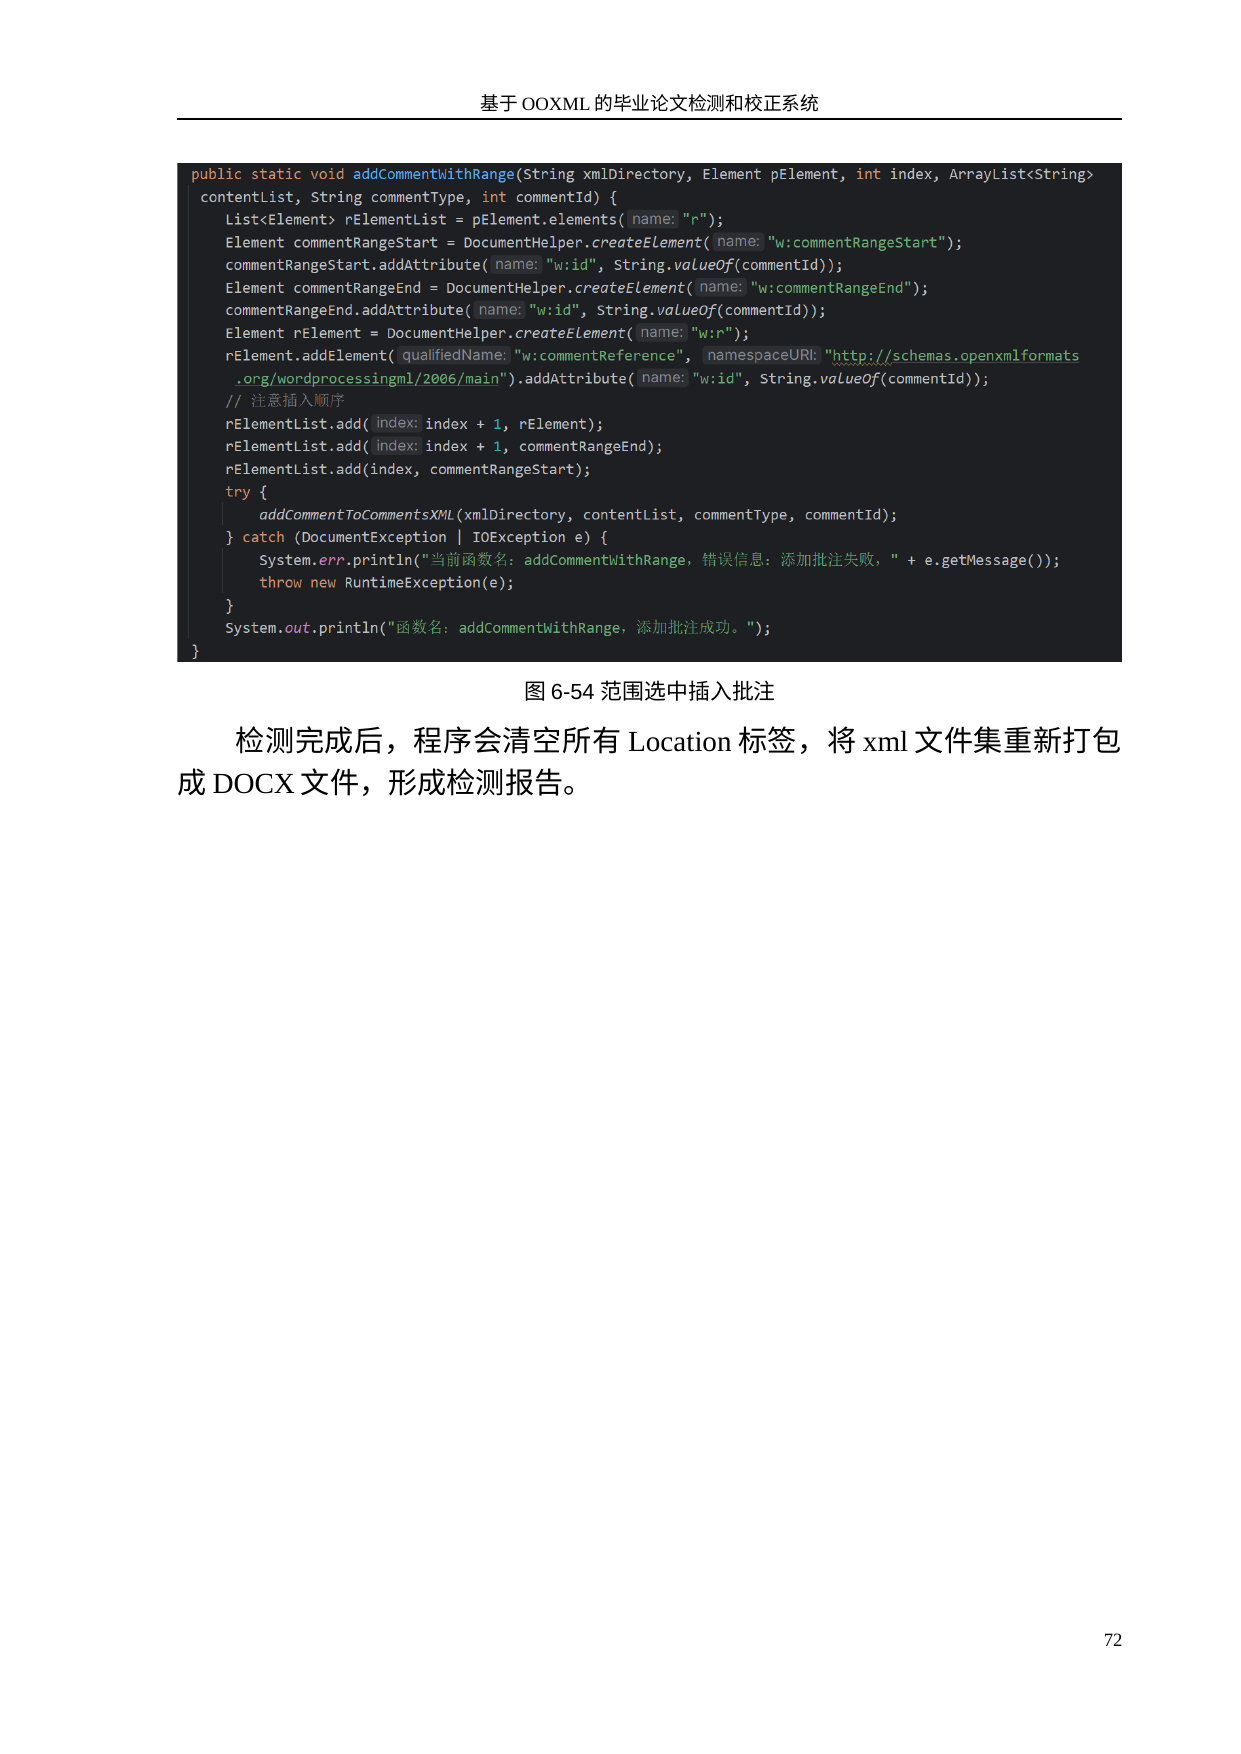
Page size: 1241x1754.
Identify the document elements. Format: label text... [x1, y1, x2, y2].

picture [177, 163, 1122, 662]
text 检测完成后，程序会清空所有Location标签，将xml文件集重新打包成DOCX文件，形成检测报告。 [177, 718, 1122, 802]
